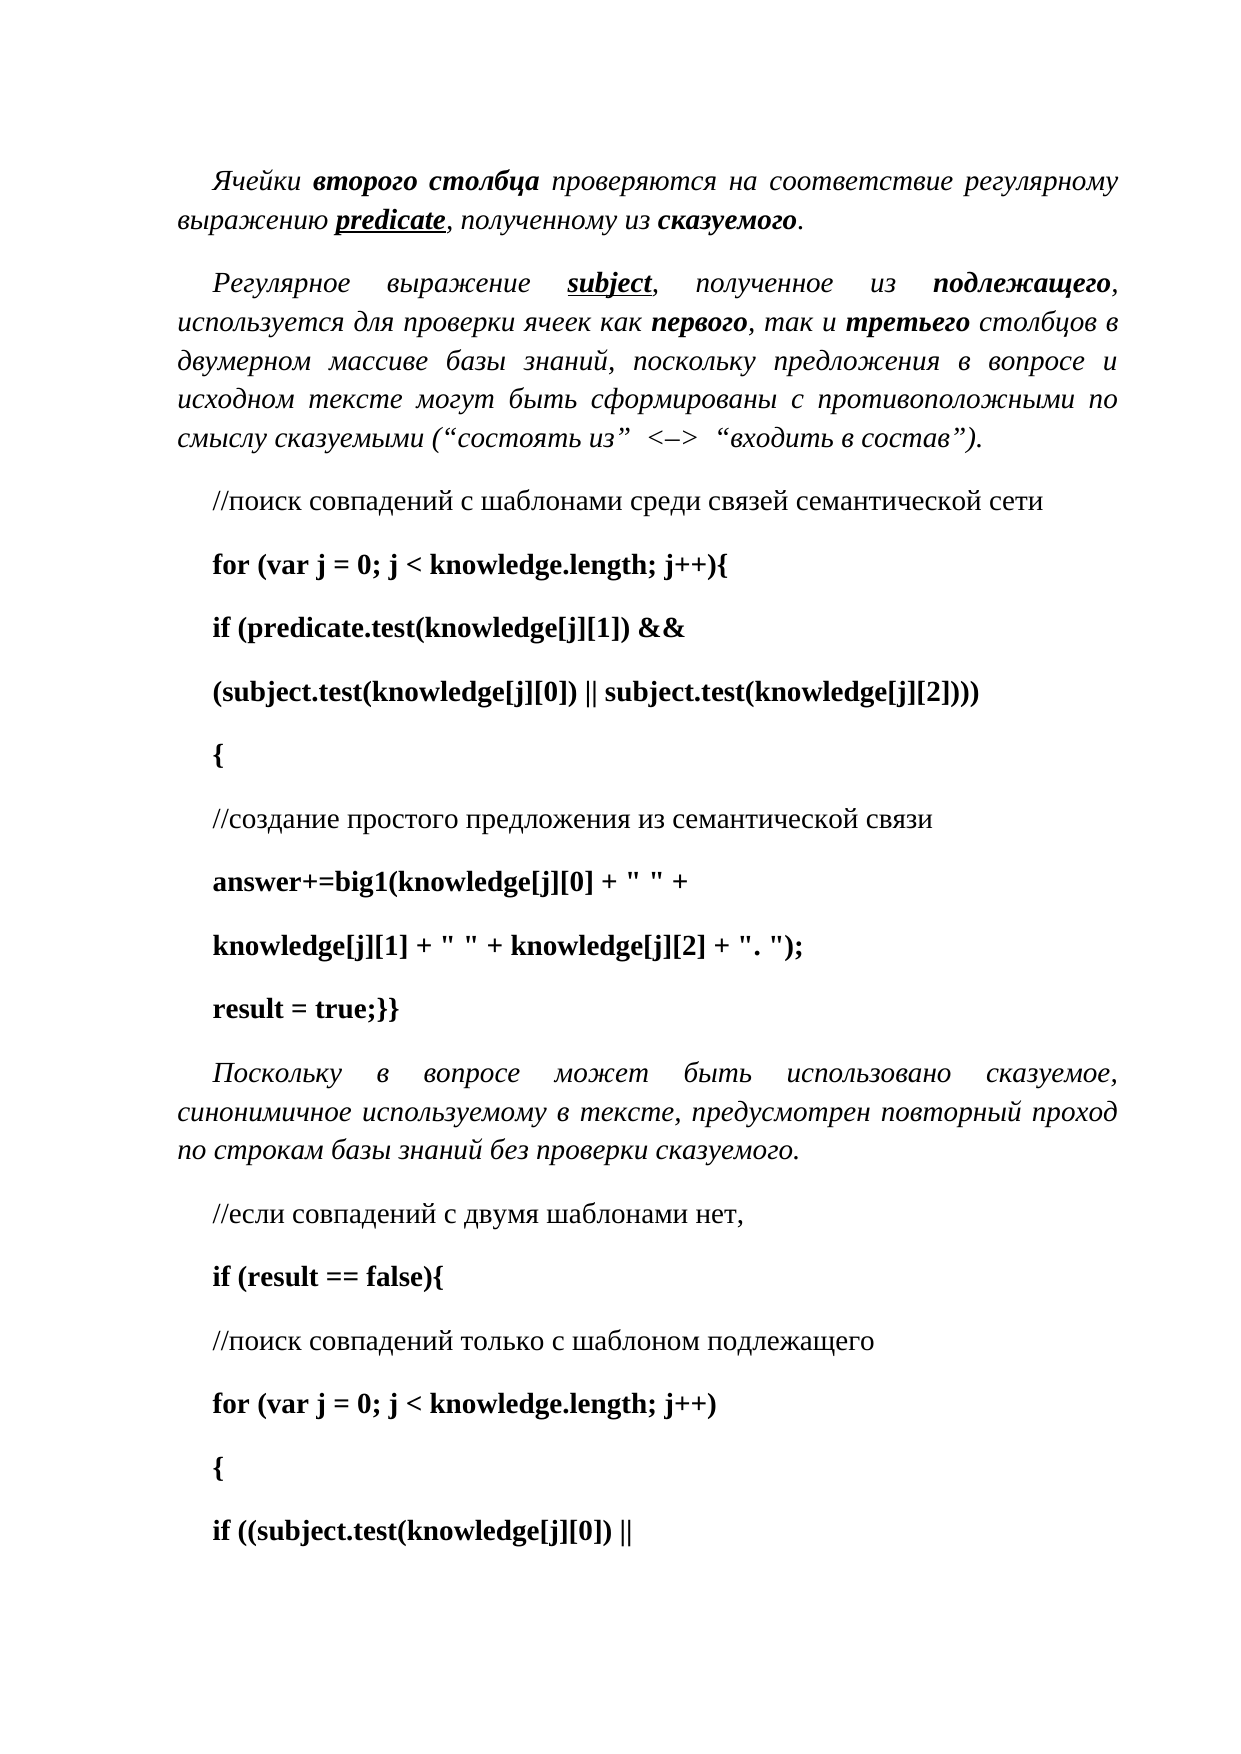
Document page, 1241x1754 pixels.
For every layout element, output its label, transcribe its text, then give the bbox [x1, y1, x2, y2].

text knowledge[j][1] + " " + knowledge[j][2] + ". "); [212, 928, 1121, 962]
text { [212, 737, 1121, 771]
text if (predicate.test(knowledge[j][1]) && [212, 610, 1121, 644]
text if ((subject.test(knowledge[j][0]) || [212, 1513, 1121, 1547]
text //если совпадений с двумя шаблонами нет, [212, 1196, 1121, 1229]
text result = true;}} [212, 992, 1121, 1025]
text Ячейки второго столбца проверяются на соответствие регулярному выражению predicate, полученному из сказуемого. [177, 163, 1121, 236]
text //поиск совпадений только с шаблоном подлежащего [212, 1323, 1121, 1356]
text Поскольку в вопросе может быть использовано сказуемое, синонимичное используемому в тексте, предусмотрен повторный проход по строкам базы знаний без проверки сказуемого. [177, 1055, 1121, 1166]
text //поиск совпадений с шаблонами среди связей семантической сети [212, 483, 1121, 517]
text { [212, 1450, 1121, 1483]
text answer+=big1(knowledge[j][0] + " " + [212, 864, 1121, 898]
text for (var j = 0; j < knowledge.length; j++) [212, 1386, 1121, 1420]
text (subject.test(knowledge[j][0]) || subject.test(knowledge[j][2]))) [212, 674, 1121, 707]
text if (result == false){ [212, 1259, 1121, 1293]
text //создание простого предложения из семантической связи [212, 801, 1121, 834]
text for (var j = 0; j < knowledge.length; j++){ [212, 547, 1121, 580]
text Регулярное выражение subject, полученное из подлежащего, используется для проверки ячеек как первого, так и третьего столбцов в двумерном массиве базы знаний, поскольку предложения в вопросе и исходном тексте могут быть сформированы с противоположными по смыслу сказуемыми (“состоять из” <–> “входить в состав”). [177, 266, 1121, 453]
